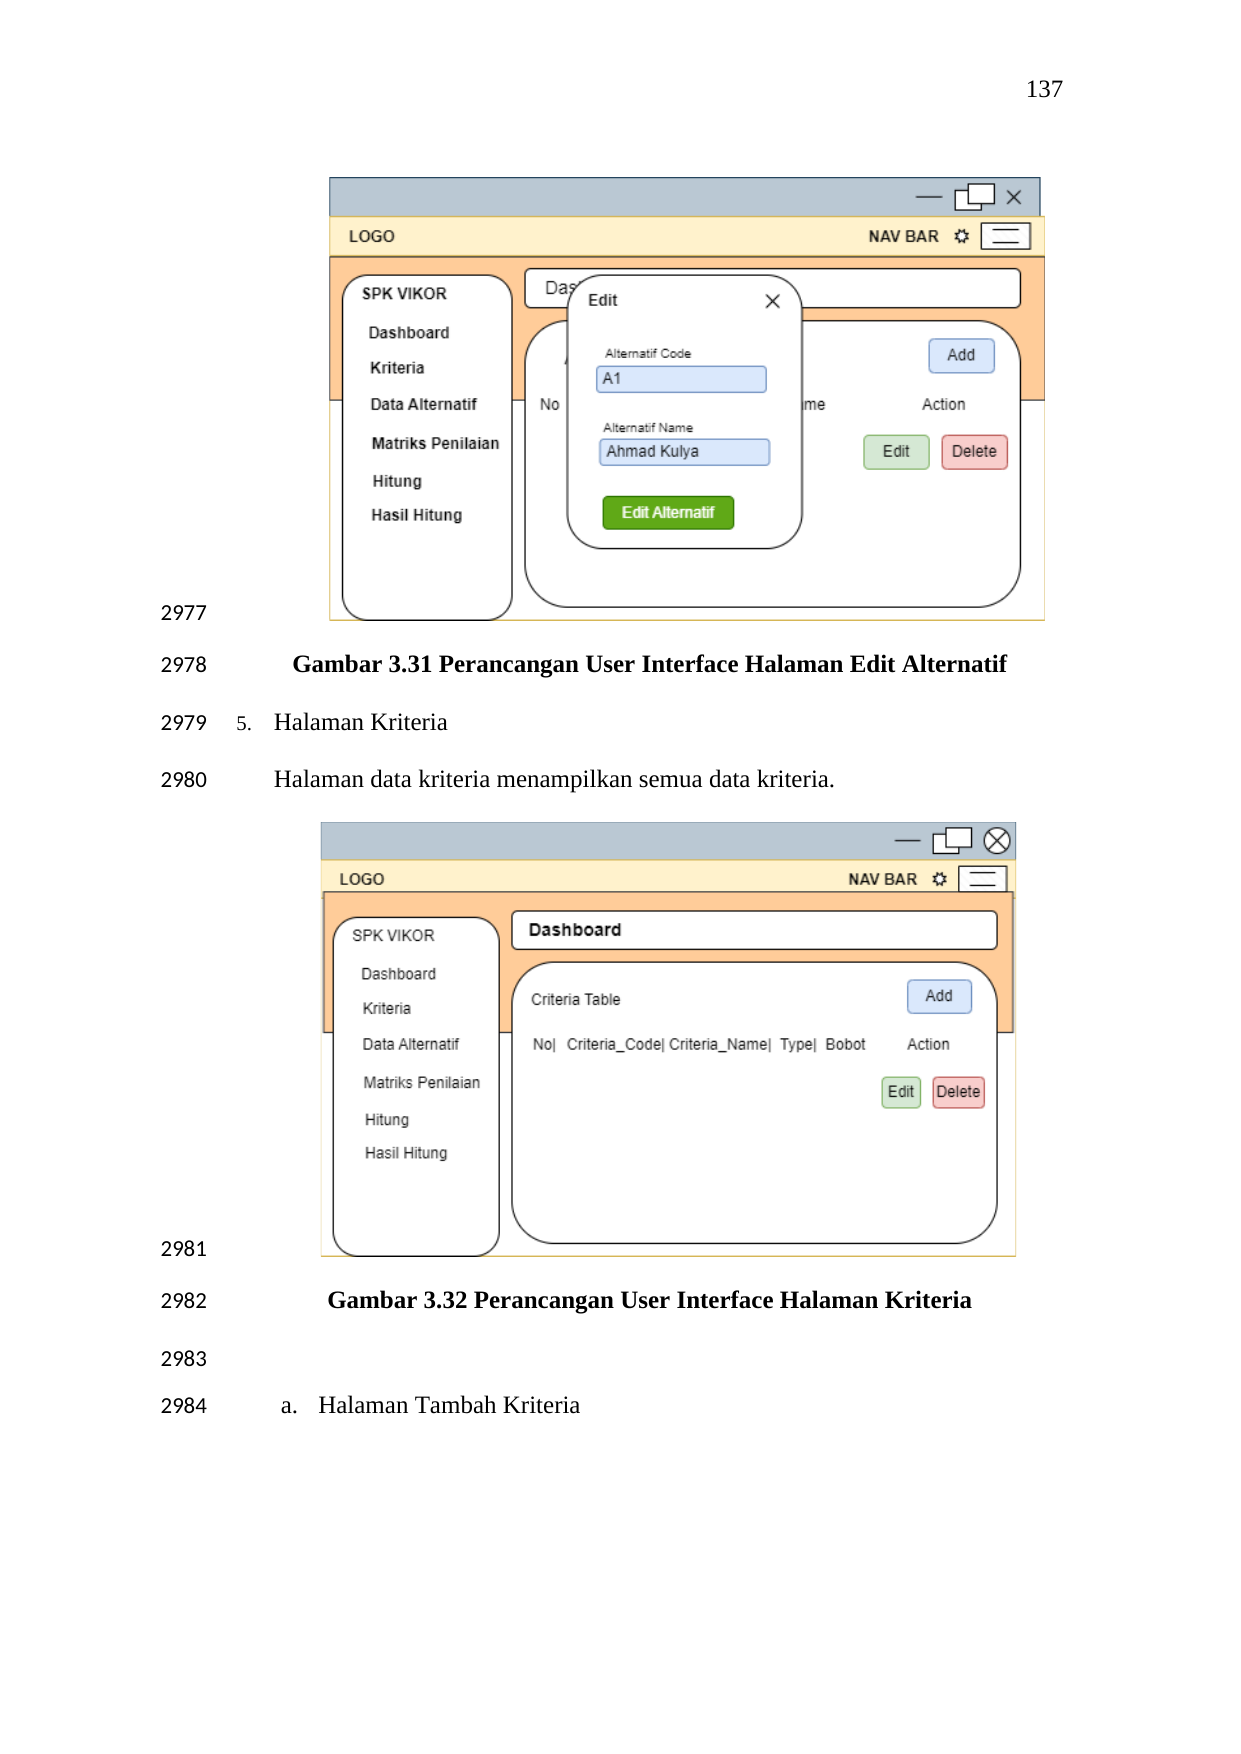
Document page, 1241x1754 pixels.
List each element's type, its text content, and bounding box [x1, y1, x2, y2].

list Halaman Kriteria [236, 707, 1063, 736]
text Halaman data kriteria menampilkan semua data kriteria. [274, 764, 1063, 793]
picture [329, 177, 1045, 621]
text Gambar 3.32 Perancangan User Interface Halaman Kriteria [236, 1285, 1063, 1314]
list Halaman Tambah Kriteria [281, 1390, 1063, 1419]
picture [320, 822, 1017, 1257]
text Gambar 3.31 Perancangan User Interface Halaman Edit Alternatif [236, 649, 1063, 678]
